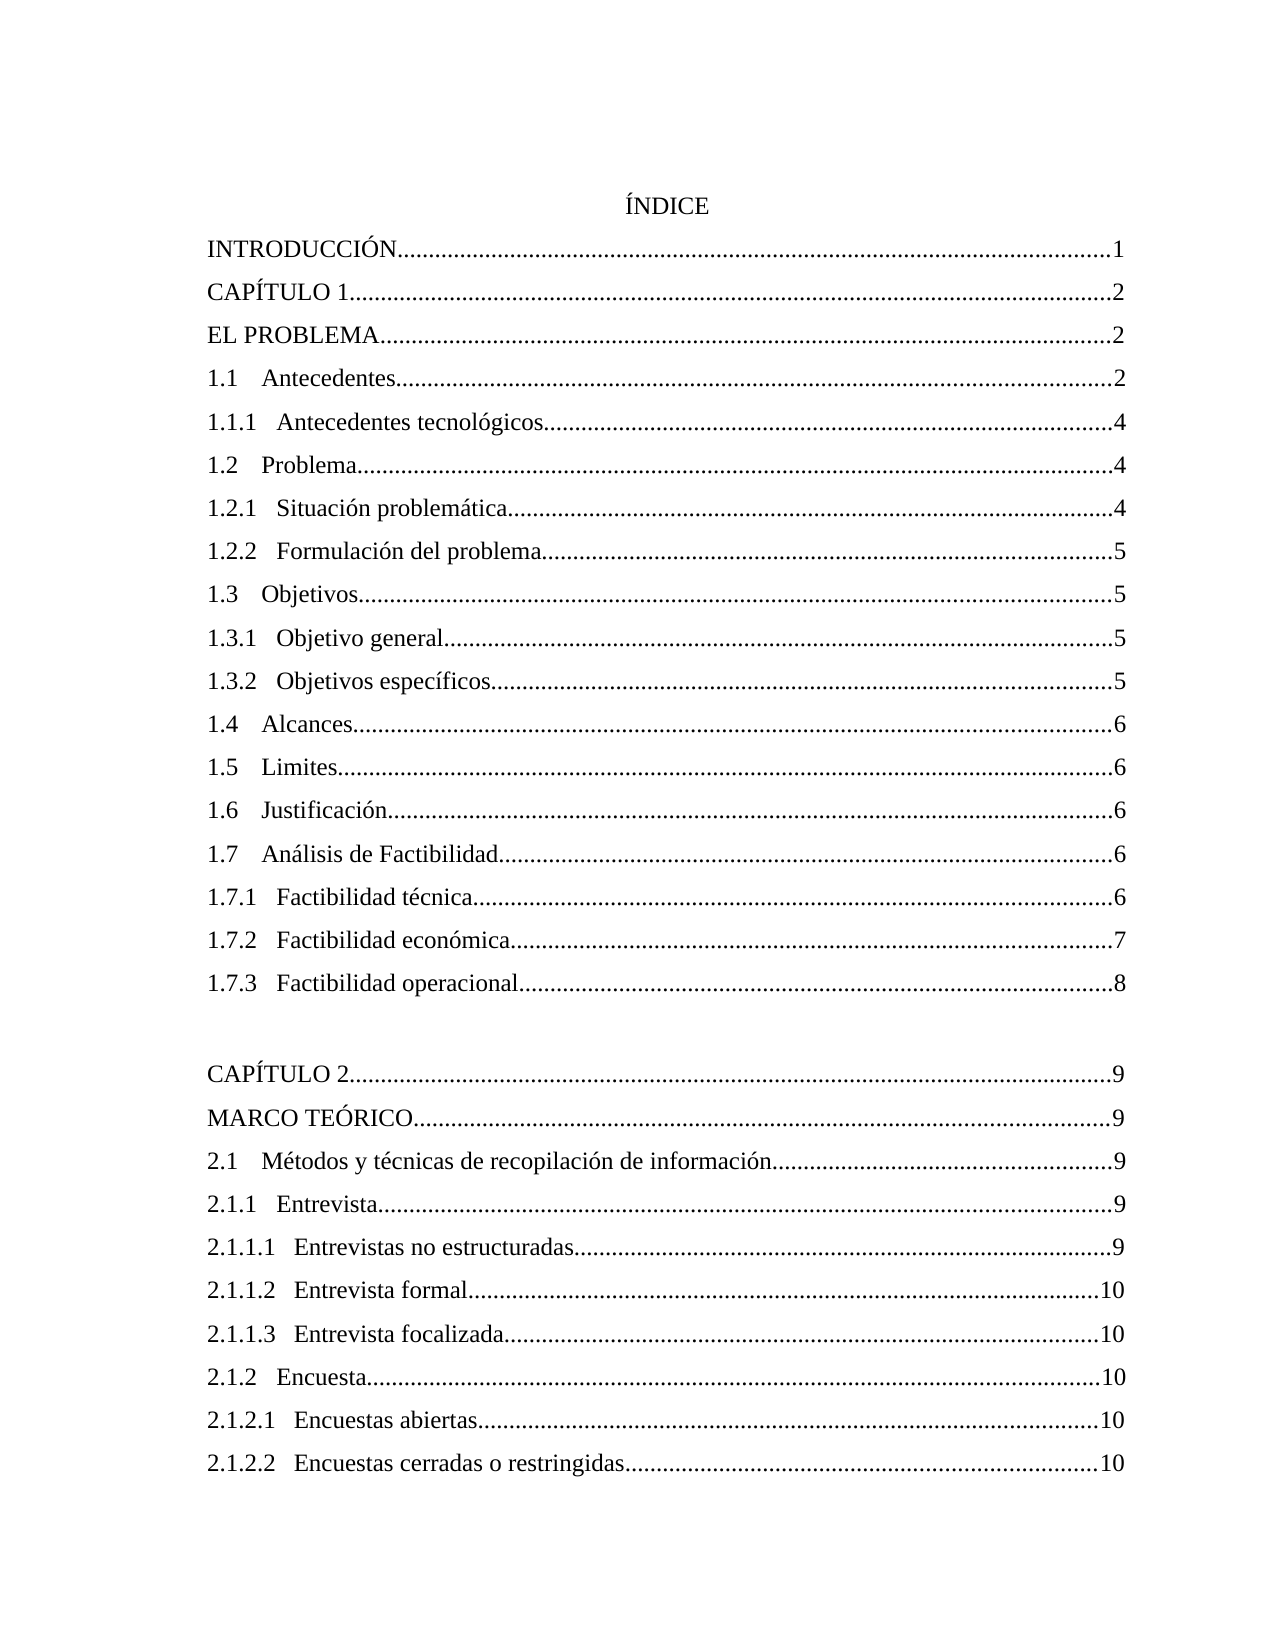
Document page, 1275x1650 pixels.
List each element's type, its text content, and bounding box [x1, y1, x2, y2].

text ÍNDICe [207, 191, 1127, 219]
